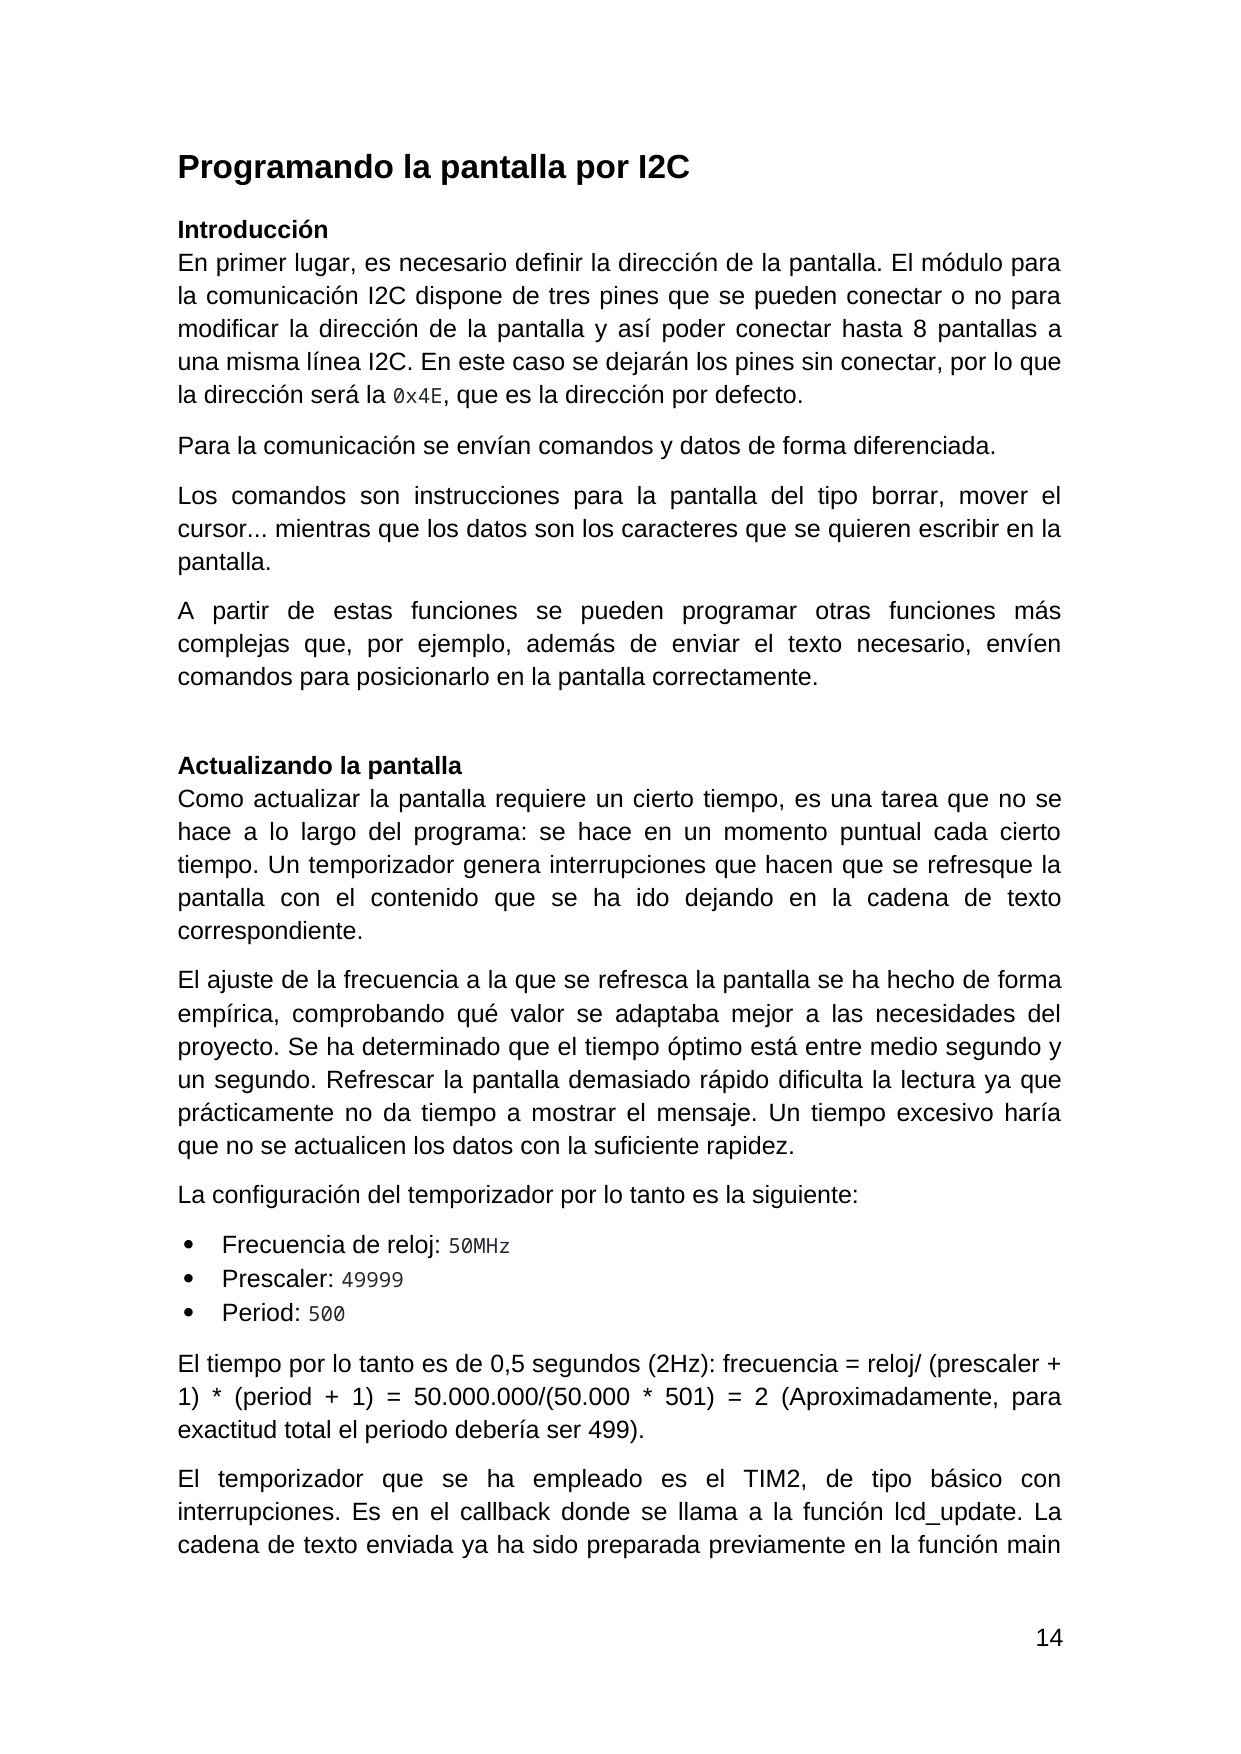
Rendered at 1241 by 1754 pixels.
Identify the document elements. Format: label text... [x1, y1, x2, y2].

subtitle Actualizando la pantalla [177, 751, 1063, 779]
text Para la comunicación se envían comandos y datos de forma diferenciada. [177, 431, 1063, 460]
text El tiempo por lo tanto es de 0,5 segundos (2Hz): frecuencia = reloj/ (prescaler + 1) * (period + 1) = 50.000.000/(50.000 * 501) = 2 (Aproximadamente, para exactitud total el periodo debería ser 499). [177, 1348, 1063, 1443]
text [177, 1464, 1063, 1559]
text En primer lugar, es necesario definir la dirección de la pantalla. El módulo para la comunicación I2C dispone de tres pines que se pueden conectar o no para modificar la dirección de la pantalla y así poder conectar hasta 8 pantallas a una misma línea I2C. En este caso se dejarán los pines sin conectar, por lo que la dirección será la 0x4E, que es la dirección por defecto. [177, 248, 1063, 410]
text A partir de estas funciones se pueden programar otras funciones más complejas que, por ejemplo, además de enviar el texto necesario, envíen comandos para posicionarlo en la pantalla correctamente. [177, 596, 1063, 691]
subtitle Introducción [177, 215, 1063, 244]
text La configuración del temporizador por lo tanto es la siguiente: [177, 1180, 1063, 1209]
list Period: 500 [184, 1298, 1063, 1327]
list Frecuencia de reloj: 50MHz [184, 1230, 1063, 1259]
list Prescaler: 49999 [184, 1264, 1063, 1293]
text Como actualizar la pantalla requiere un cierto tiempo, es una tarea que no se hace a lo largo del programa: se hace en un momento puntual cada cierto tiempo. Un temporizador genera interrupciones que hacen que se refresque la pantalla con el contenido que se ha ido dejando en la cadena de texto correspondiente. [177, 784, 1063, 944]
text Los comandos son instrucciones para la pantalla del tipo borrar, mover el cursor... mientras que los datos son los caracteres que se quieren escribir en la pantalla. [177, 481, 1063, 575]
subtitle Programando la pantalla por I2C [177, 148, 1063, 186]
text El ajuste de la frecuencia a la que se refresca la pantalla se ha hecho de forma empírica, comprobando qué valor se adaptaba mejor a las necesidades del proyecto. Se ha determinado que el tiempo óptimo está entre medio segundo y un segundo. Refrescar la pantalla demasiado rápido dificulta la lectura ya que prácticamente no da tiempo a mostrar el mensaje. Un tiempo excesivo haría que no se actualicen los datos con la suficiente rapidez. [177, 966, 1063, 1159]
